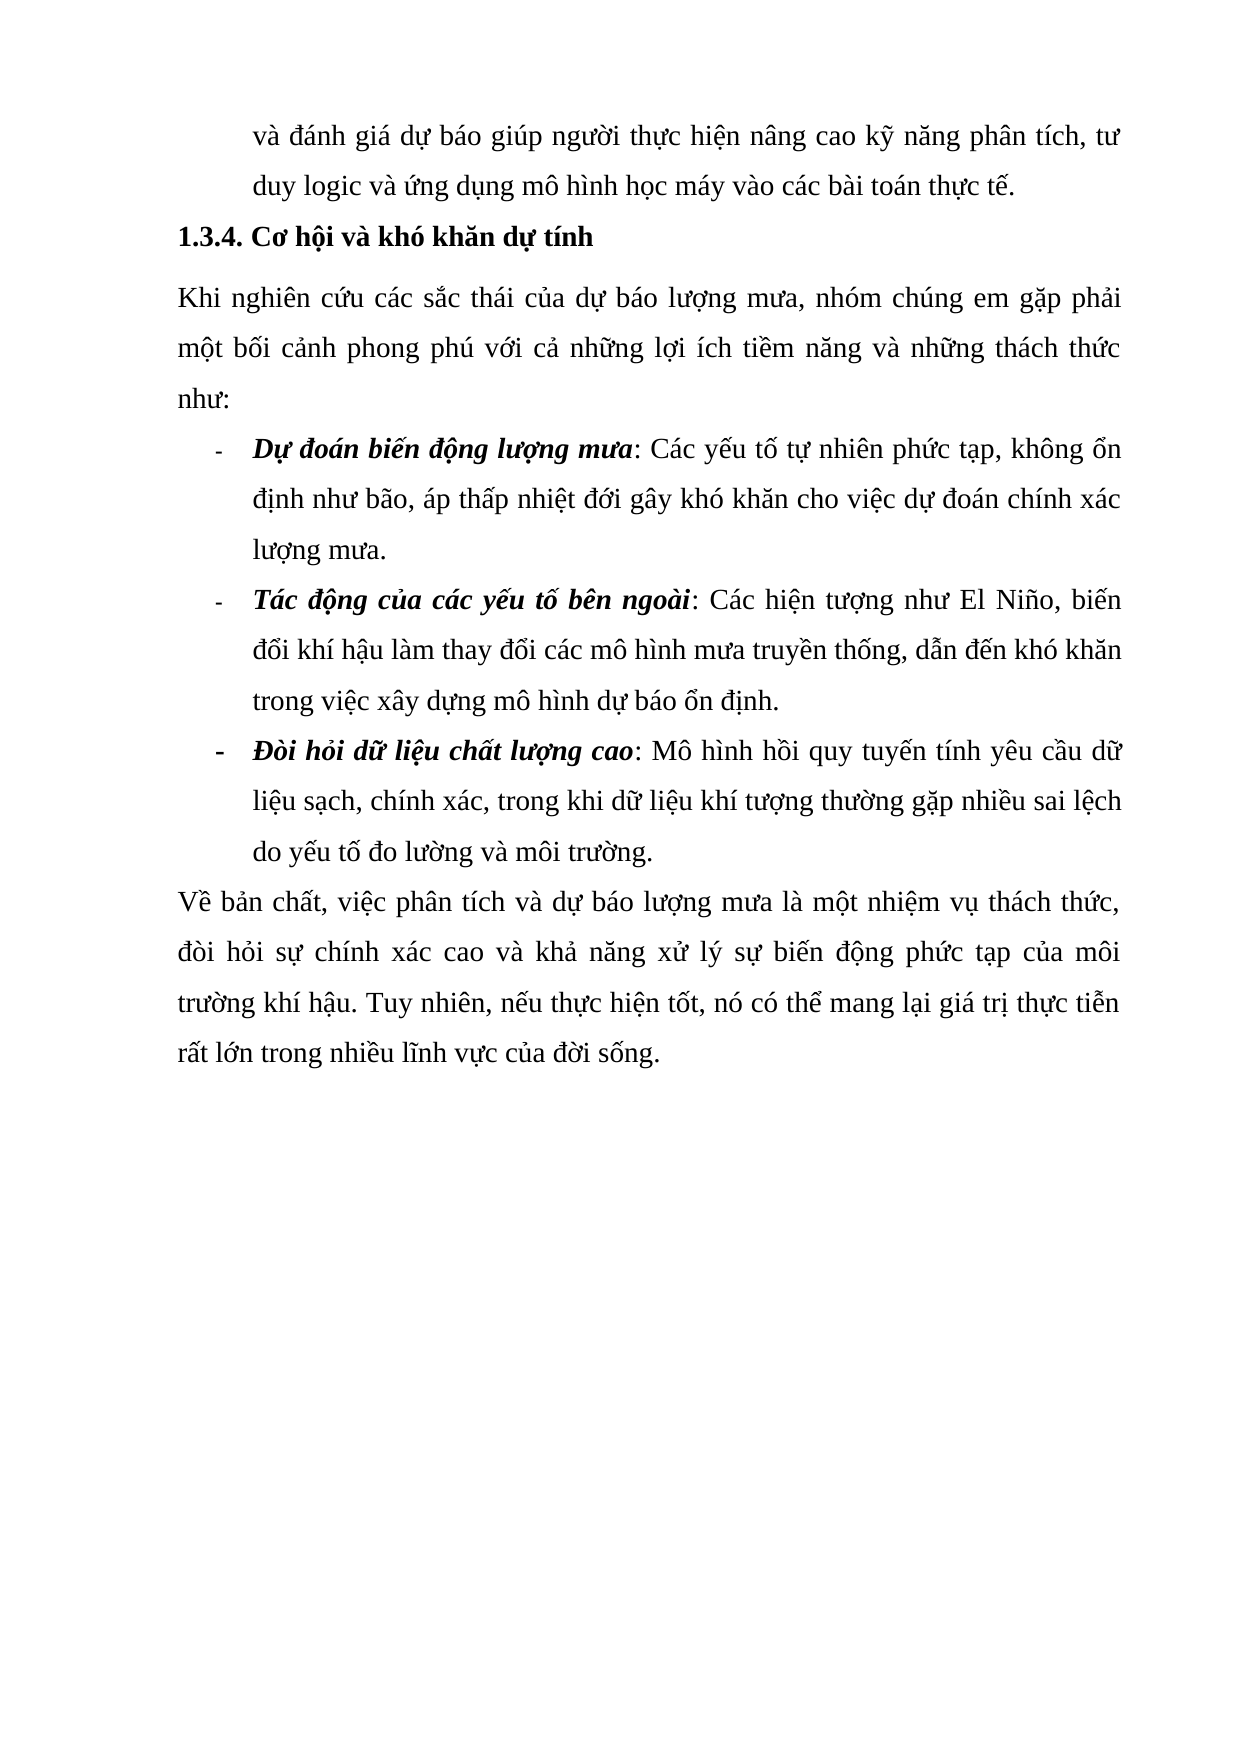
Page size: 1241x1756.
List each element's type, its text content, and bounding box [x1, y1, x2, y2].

list Tác động của các yếu tố bên ngoài: Các hiện tượng như El Niño, biến đổi khí hậu làm thay đổi các mô hình mưa truyền thống, dẫn đến khó khăn trong việc xây dựng mô hình dự báo ổn định. [215, 582, 1122, 716]
text và đánh giá dự báo giúp người thực hiện nâng cao kỹ năng phân tích, tư duy logic và ứng dụng mô hình học máy vào các bài toán thực tế. [252, 118, 1121, 202]
text Về bản chất, việc phân tích và dự báo lượng mưa là một nhiệm vụ thách thức, đòi hỏi sự chính xác cao và khả năng xử lý sự biến động phức tạp của môi trường khí hậu. Tuy nhiên, nếu thực hiện tốt, nó có thể mang lại giá trị thực tiễn rất lớn trong nhiều lĩnh vực của đời sống. [177, 884, 1122, 1068]
list Đòi hỏi dữ liệu chất lượng cao: Mô hình hồi quy tuyến tính yêu cầu dữ liệu sạch, chính xác, trong khi dữ liệu khí tượng thường gặp nhiều sai lệch do yếu tố đo lường và môi trường. [215, 733, 1122, 867]
text Khi nghiên cứu các sắc thái của dự báo lượng mưa, nhóm chúng em gặp phải một bối cảnh phong phú với cả những lợi ích tiềm năng và những thách thức như: [177, 280, 1123, 414]
list Dự đoán biến động lượng mưa: Các yếu tố tự nhiên phức tạp, không ổn định như bão, áp thấp nhiệt đới gây khó khăn cho việc dự đoán chính xác lượng mưa. [215, 431, 1122, 565]
subtitle Cơ hội và khó khăn dự tính [177, 219, 1181, 253]
